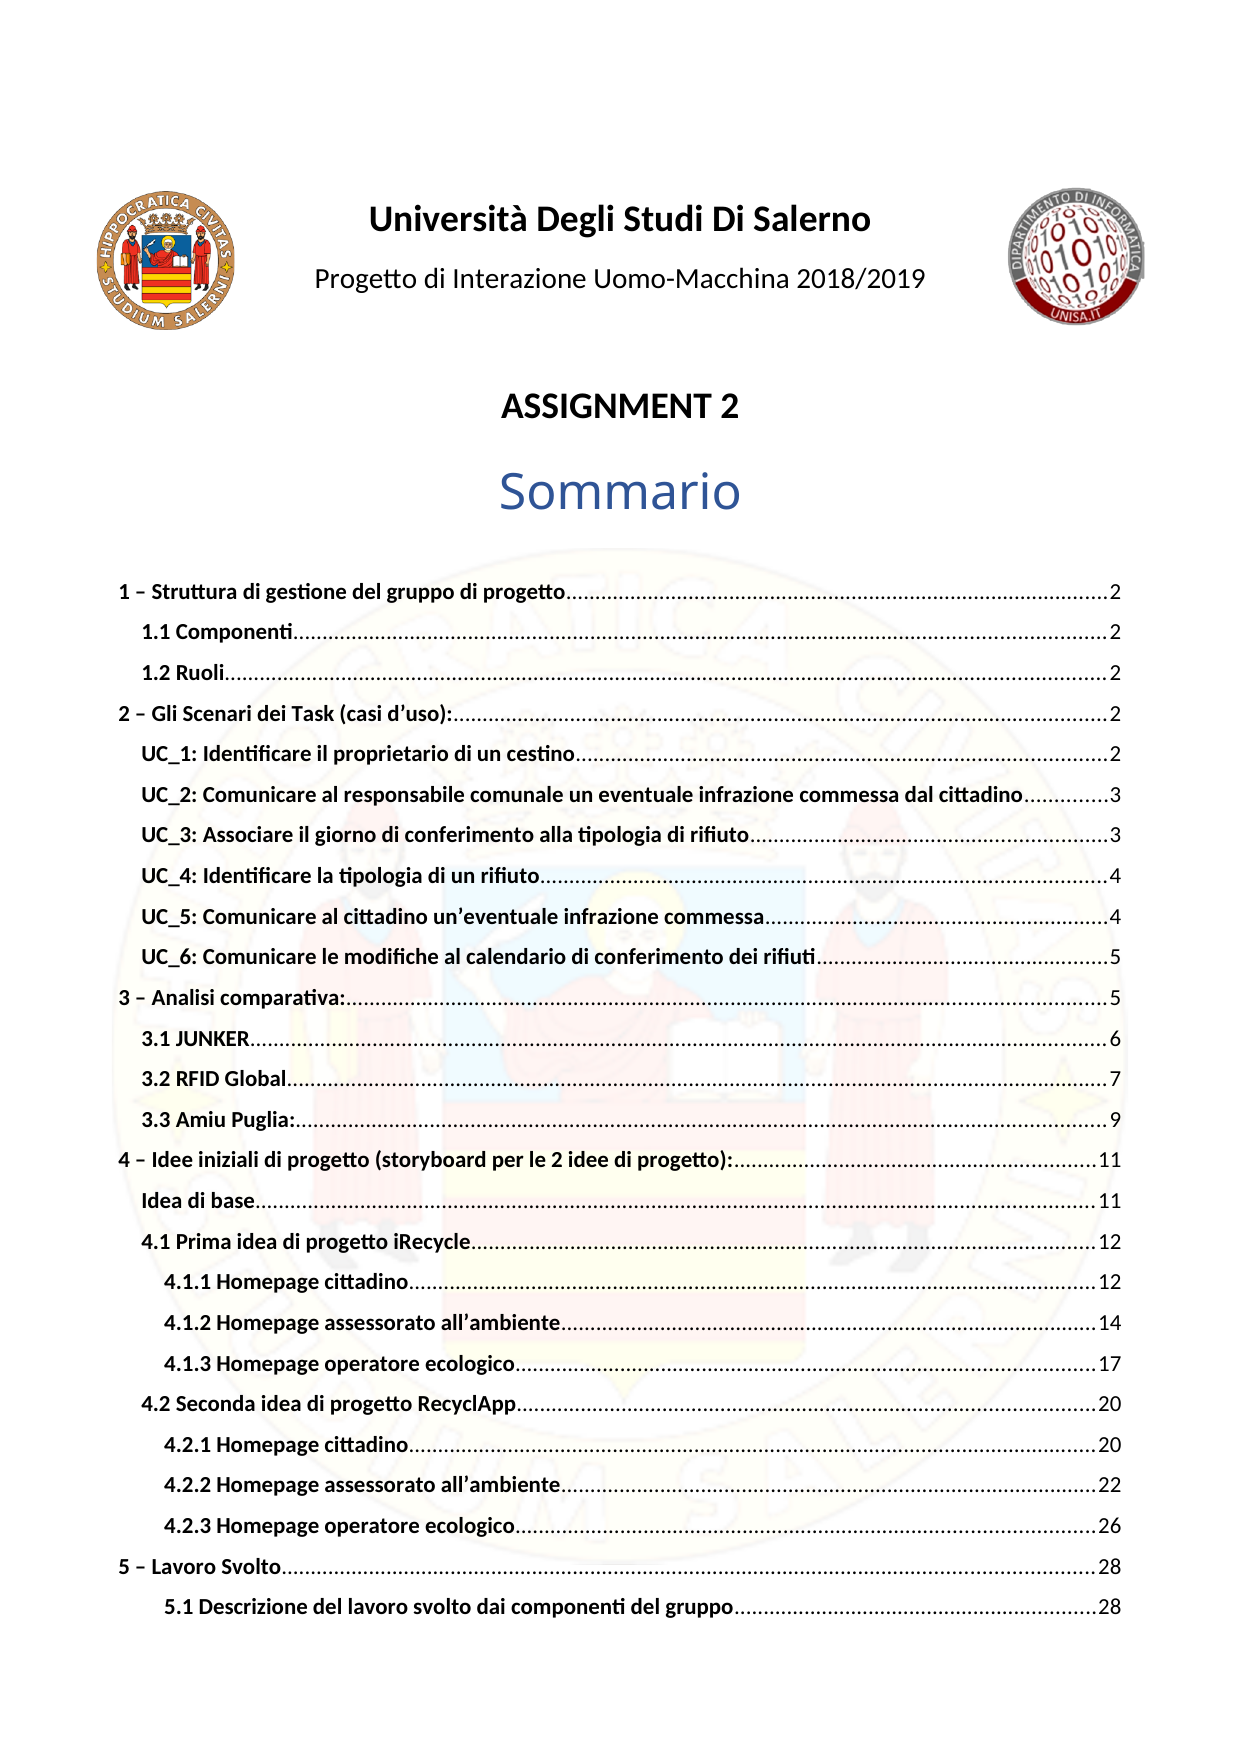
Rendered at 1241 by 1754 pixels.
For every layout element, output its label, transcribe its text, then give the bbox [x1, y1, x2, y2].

picture [96, 191, 235, 330]
text ASSIGNMENT 2 [118, 382, 1122, 428]
picture [1000, 186, 1151, 333]
text Progetto di Interazione Uomo-Macchina 2018/2019 [118, 261, 1000, 296]
text Università Degli Studi Di Salerno [118, 194, 1000, 240]
